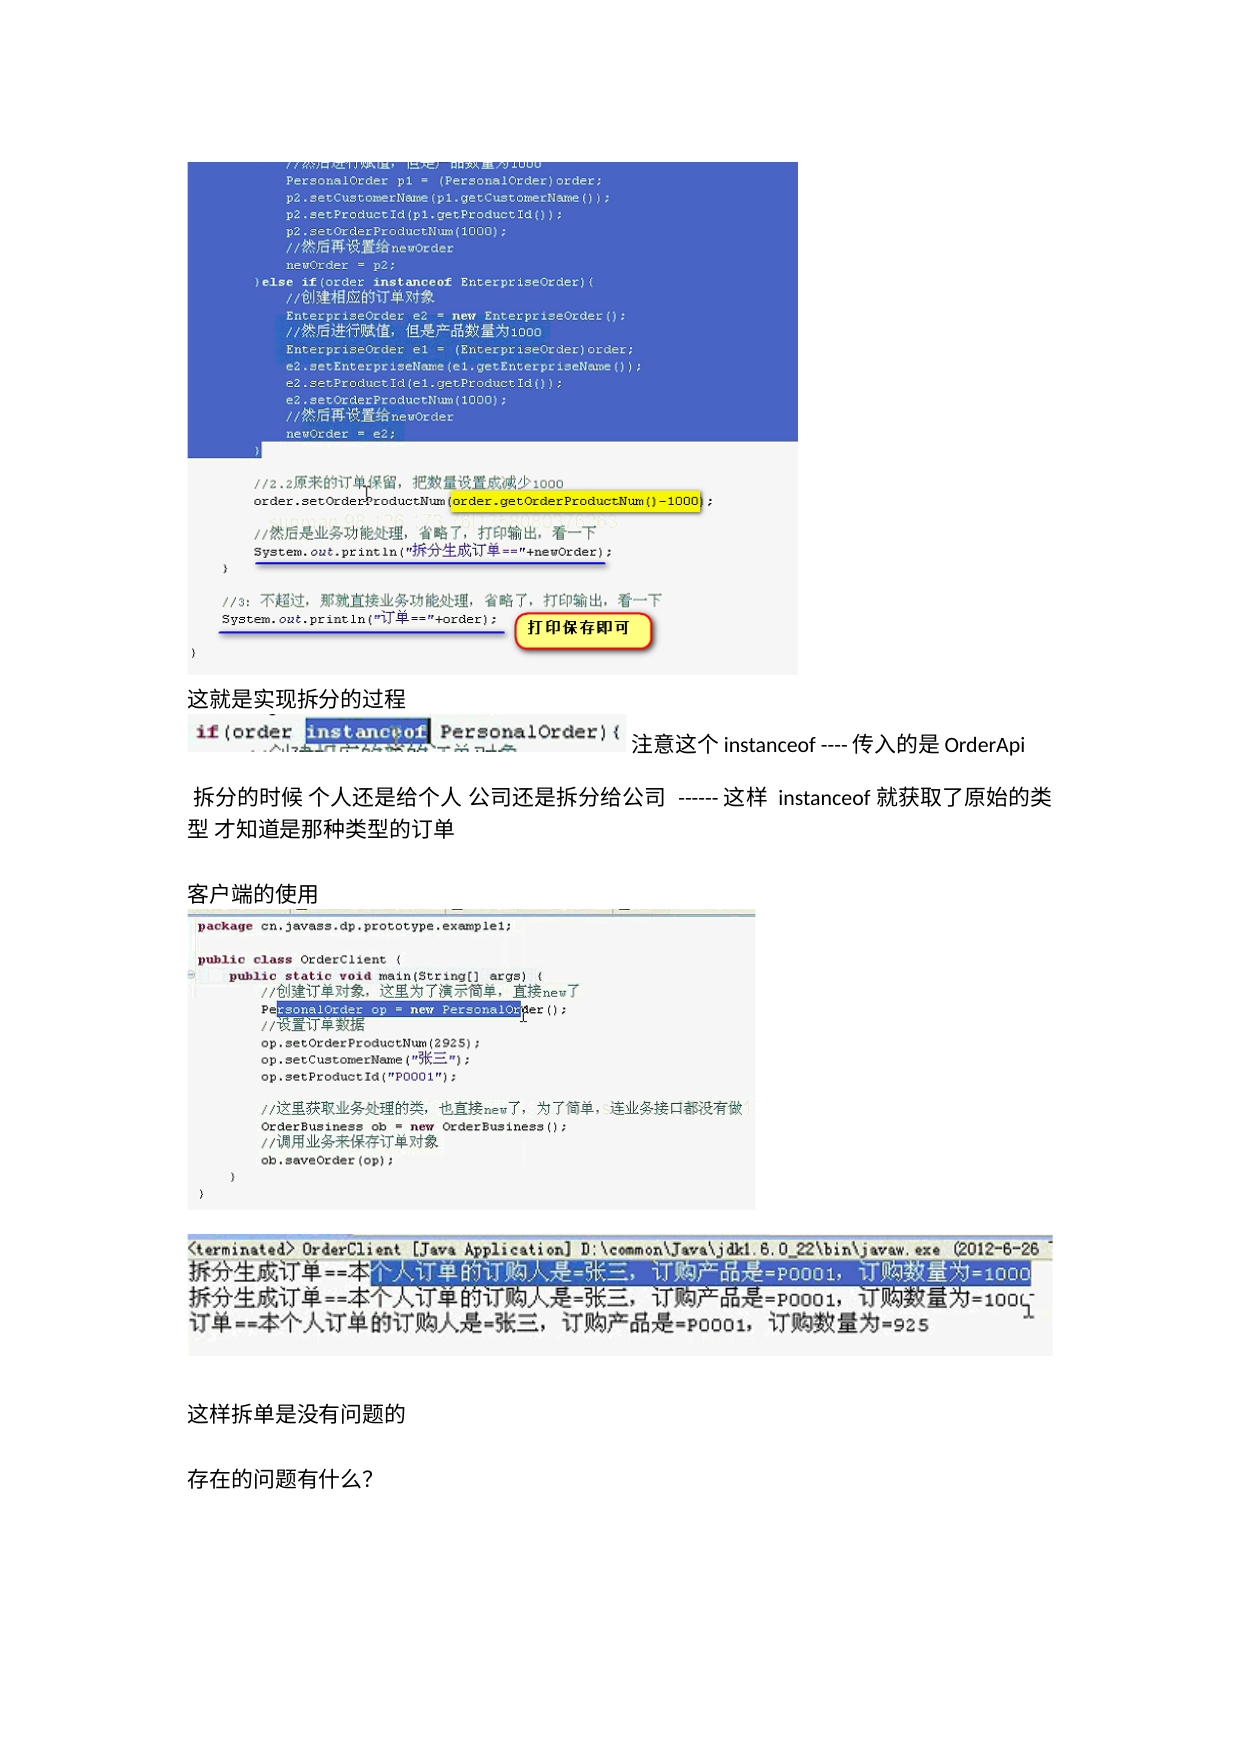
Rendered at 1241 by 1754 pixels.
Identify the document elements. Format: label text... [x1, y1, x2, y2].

picture [187, 1234, 1053, 1356]
text 存在的问题有什么？ [187, 1462, 1053, 1494]
picture [187, 714, 627, 752]
picture [187, 909, 756, 1210]
text 这就是实现拆分的过程 [187, 682, 1053, 714]
text 拆分的时候 个人还是给个人 公司还是拆分给公司 ------ 这样 instanceof 就获取了原始的类型 才知道是那种类型的订单 [187, 779, 1053, 844]
text 客户端的使用 [187, 877, 1053, 909]
picture [187, 162, 798, 675]
text 这样拆单是没有问题的 [187, 1397, 1053, 1429]
